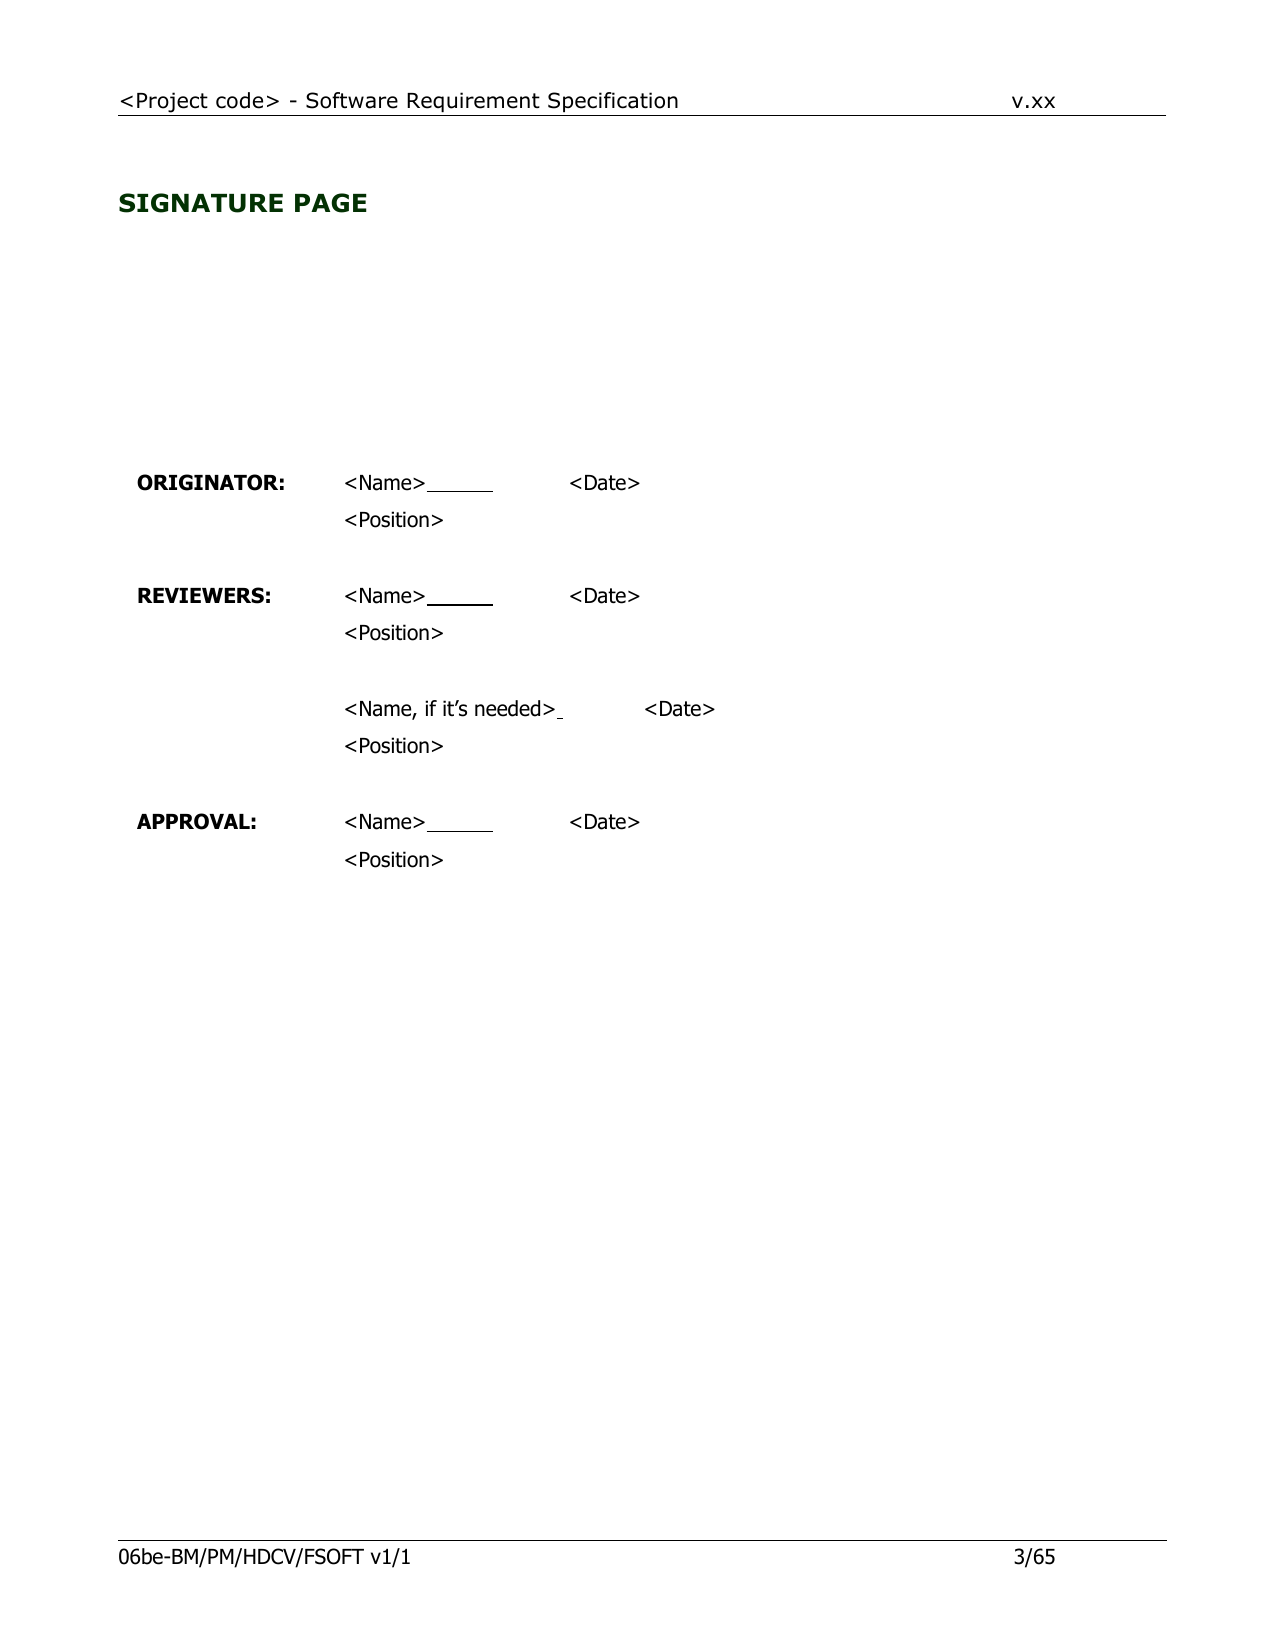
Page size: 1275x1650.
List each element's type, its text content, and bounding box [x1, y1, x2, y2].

text ORIGINATOR: <Name> <Date> [137, 469, 1167, 494]
text SIGNATURE PAGE [118, 187, 1167, 218]
text <Position> [137, 846, 1167, 871]
text <Name, if it’s needed> <Date> [137, 695, 1167, 721]
text REVIEWERS: <Name> <Date> [137, 582, 1167, 607]
text <Position> [137, 620, 1167, 645]
text <Position> [137, 507, 1167, 532]
text <Position> [137, 733, 1167, 758]
text APPROVAL: <Name> <Date> [137, 808, 1167, 834]
